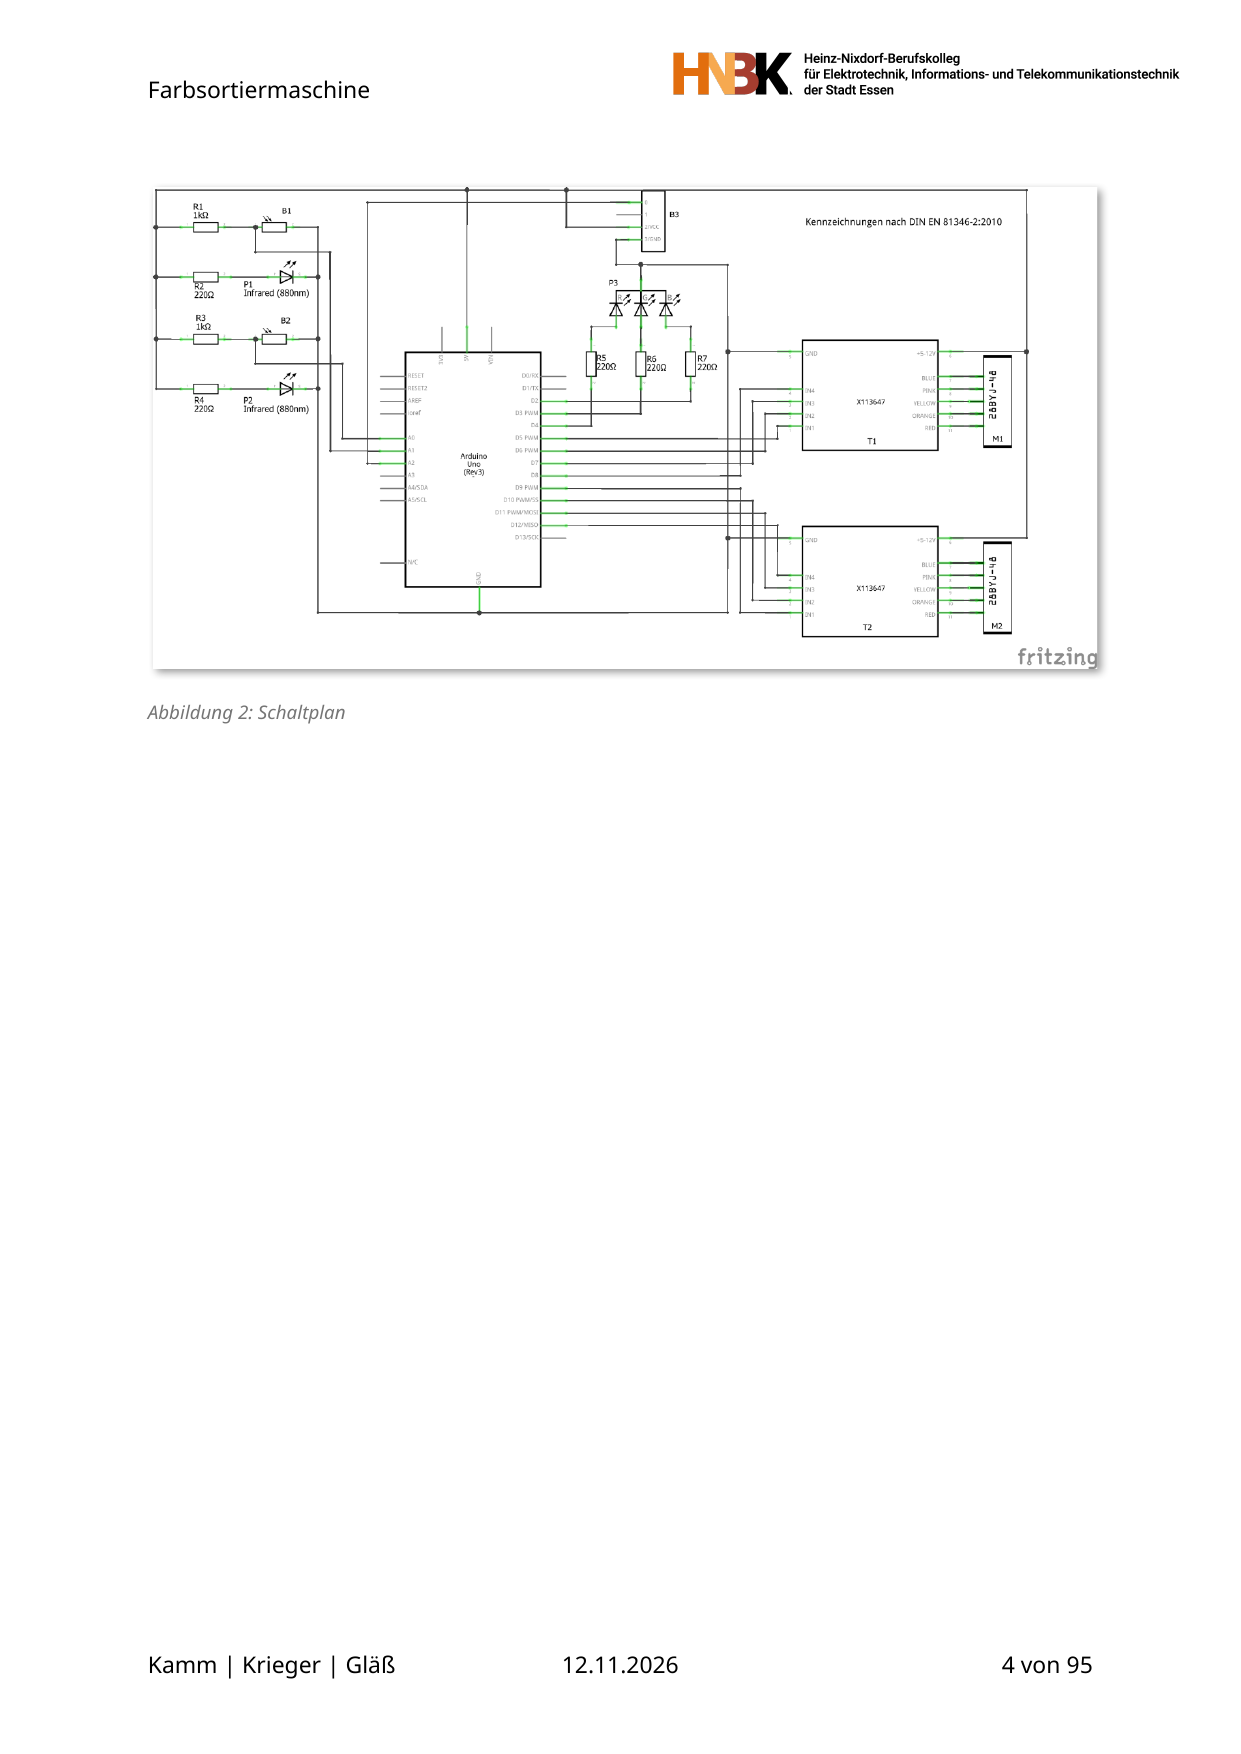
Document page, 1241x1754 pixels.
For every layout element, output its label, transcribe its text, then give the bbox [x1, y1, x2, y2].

text Abbildung 2: Schaltplan [148, 699, 1093, 725]
picture [153, 187, 1099, 669]
picture [672, 32, 1186, 112]
